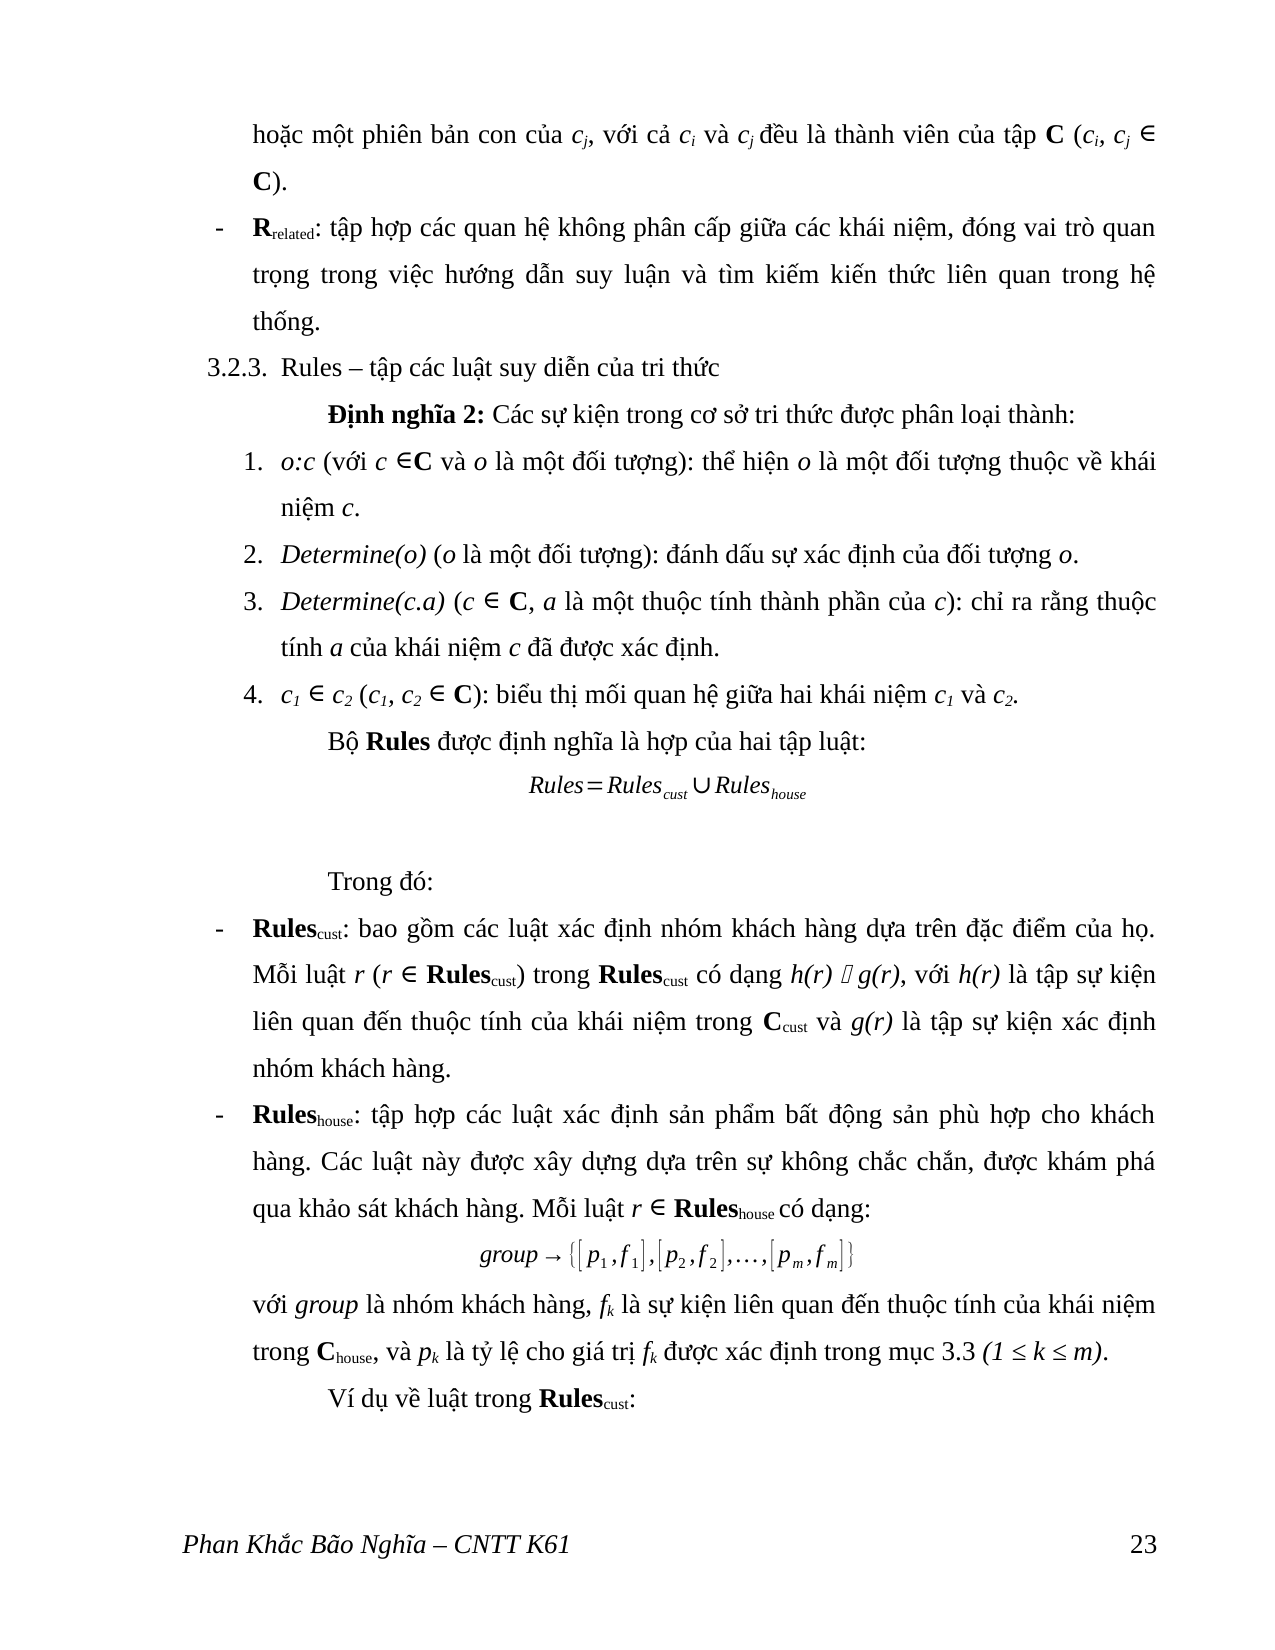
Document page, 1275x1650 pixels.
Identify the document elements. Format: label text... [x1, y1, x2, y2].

text Định nghĩa 2: Các sự kiện trong cơ sở tri thức được phân loại thành: [252, 398, 1157, 429]
list Rules – tập các luật suy diễn của tri thức [207, 351, 1157, 383]
list c1 c2 (c1, c2 C): biểu thị mối quan hệ giữa hai khái niệm c1 và c2. [243, 678, 1157, 709]
text với group là nhóm khách hàng, fk là sự kiện liên quan đến thuộc tính của khái niệm trong Chouse, và pk là tỷ lệ cho giá trị fk được xác định trong mục 3.3 (1 ≤ k ≤ m). [252, 1288, 1157, 1366]
text Ví dụ về luật trong Rulescust: [252, 1382, 1157, 1413]
list o:c (với c C và o là một đối tượng): thể hiện o là một đối tượng thuộc về khái niệm c. [243, 445, 1157, 523]
list Determine(o) (o là một đối tượng): đánh dấu sự xác định của đối tượng o. [243, 538, 1157, 569]
list Ruleshouse: tập hợp các luật xác định sản phẩm bất động sản phù hợp cho khách hàng. Các luật này được xây dựng dựa trên sự không chắc chắn, được khám phá qua khảo sát khách hàng. Mỗi luật r Ruleshouse có dạng: [215, 1098, 1157, 1223]
list Rrelated: tập hợp các quan hệ không phân cấp giữa các khái niệm, đóng vai trò quan trọng trong việc hướng dẫn suy luận và tìm kiếm kiến thức liên quan trong hệ thống. [215, 211, 1157, 336]
list Determine(c.a) (c C, a là một thuộc tính thành phần của c): chỉ ra rằng thuộc tính a của khái niệm c đã được xác định. [243, 585, 1157, 663]
text Trong đó: [252, 865, 1157, 896]
list Rulescust: bao gồm các luật xác định nhóm khách hàng dựa trên đặc điểm của họ. Mỗi luật r (r Rulescust) trong Rulescust có dạng h(r) g(r), với h(r) là tập sự kiện liên quan đến thuộc tính của khái niệm trong Ccust và g(r) là tập sự kiện xác định nhóm khách hàng. [215, 912, 1157, 1083]
text Bộ Rules được định nghĩa là hợp của hai tập luật: [252, 725, 1157, 756]
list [215, 118, 1157, 196]
